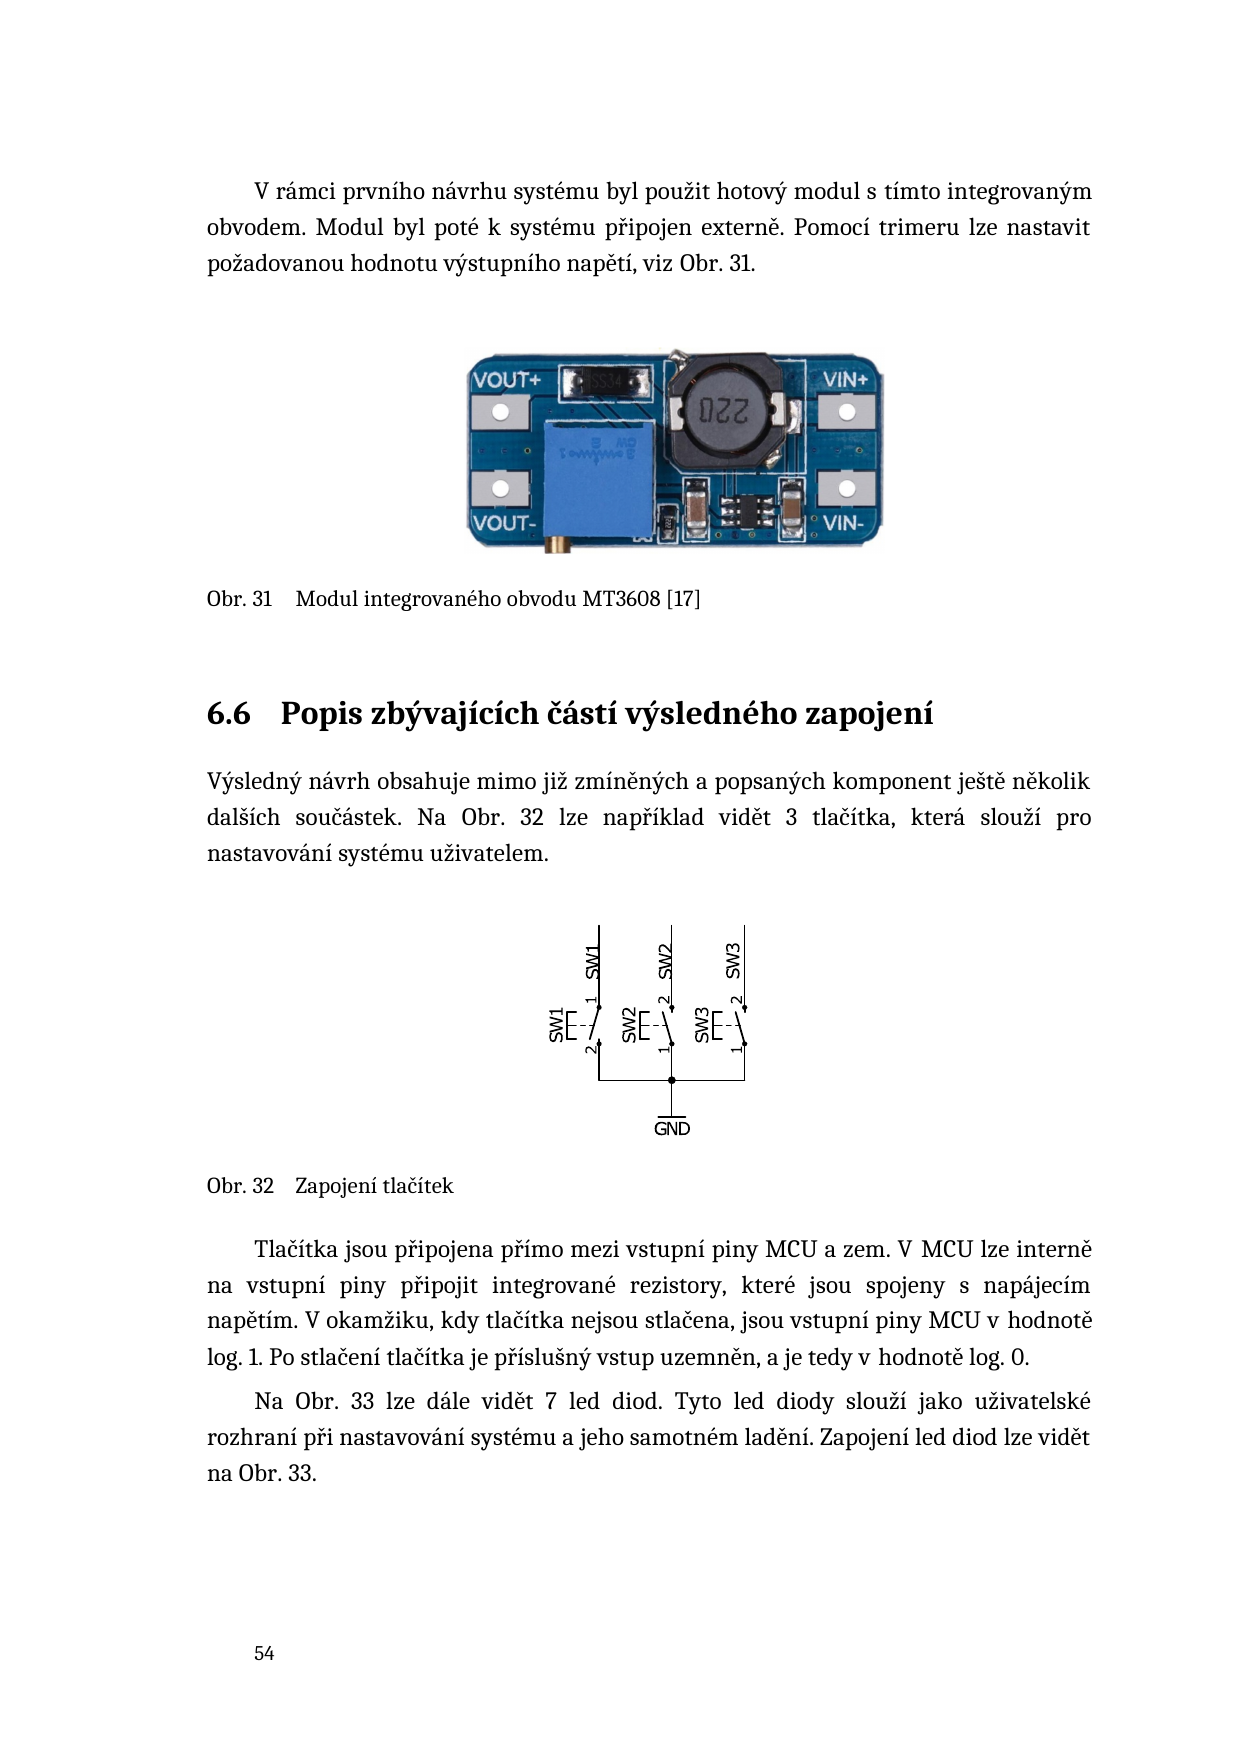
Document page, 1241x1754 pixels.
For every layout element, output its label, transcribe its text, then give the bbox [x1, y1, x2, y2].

text Tlačítka jsou připojena přímo mezi vstupní piny MCU a zem. V MCU lze interně na vstupní piny připojit integrované rezistory, které jsou spojeny s napájecím napětím. V okamžiku, kdy tlačítka nejsou stlačena, jsou vstupní piny MCU v hodnotě log. 1. Po stlačení tlačítka je příslušný vstup uzemněn, a je tedy v hodnotě log. 0. [207, 1234, 1092, 1371]
text Výsledný návrh obsahuje mimo již zmíněných a popsaných komponent ještě několik dalších součástek. Na obr. 32 lze například vidět 3 tlačítka, která slouží pro nastavování systému uživatelem. [207, 767, 1092, 868]
text V rámci prvního návrhu systému byl použit hotový modul s tímto integrovaným obvodem. Modul byl poté k systému připojen externě. Pomocí trimeru lze nastavit požadovanou hodnotu výstupního napětí, viz obr. 31. [207, 177, 1092, 278]
text Na obr. 33 lze dále vidět 7 led diod. Tyto led diody slouží jako uživatelské rozhraní při nastavování systému a jeho samotném ladění. Zapojení led diod lze vidět na obr. 33. [207, 1387, 1092, 1487]
text Obr. 32 Zapojení tlačítek [207, 1172, 1092, 1199]
text Obr. 31 Modul integrovaného obvodu MT3608 [17] [207, 586, 1092, 612]
subtitle Popis zbývajících částí výsledného zapojení [207, 694, 1092, 732]
picture [465, 348, 884, 554]
